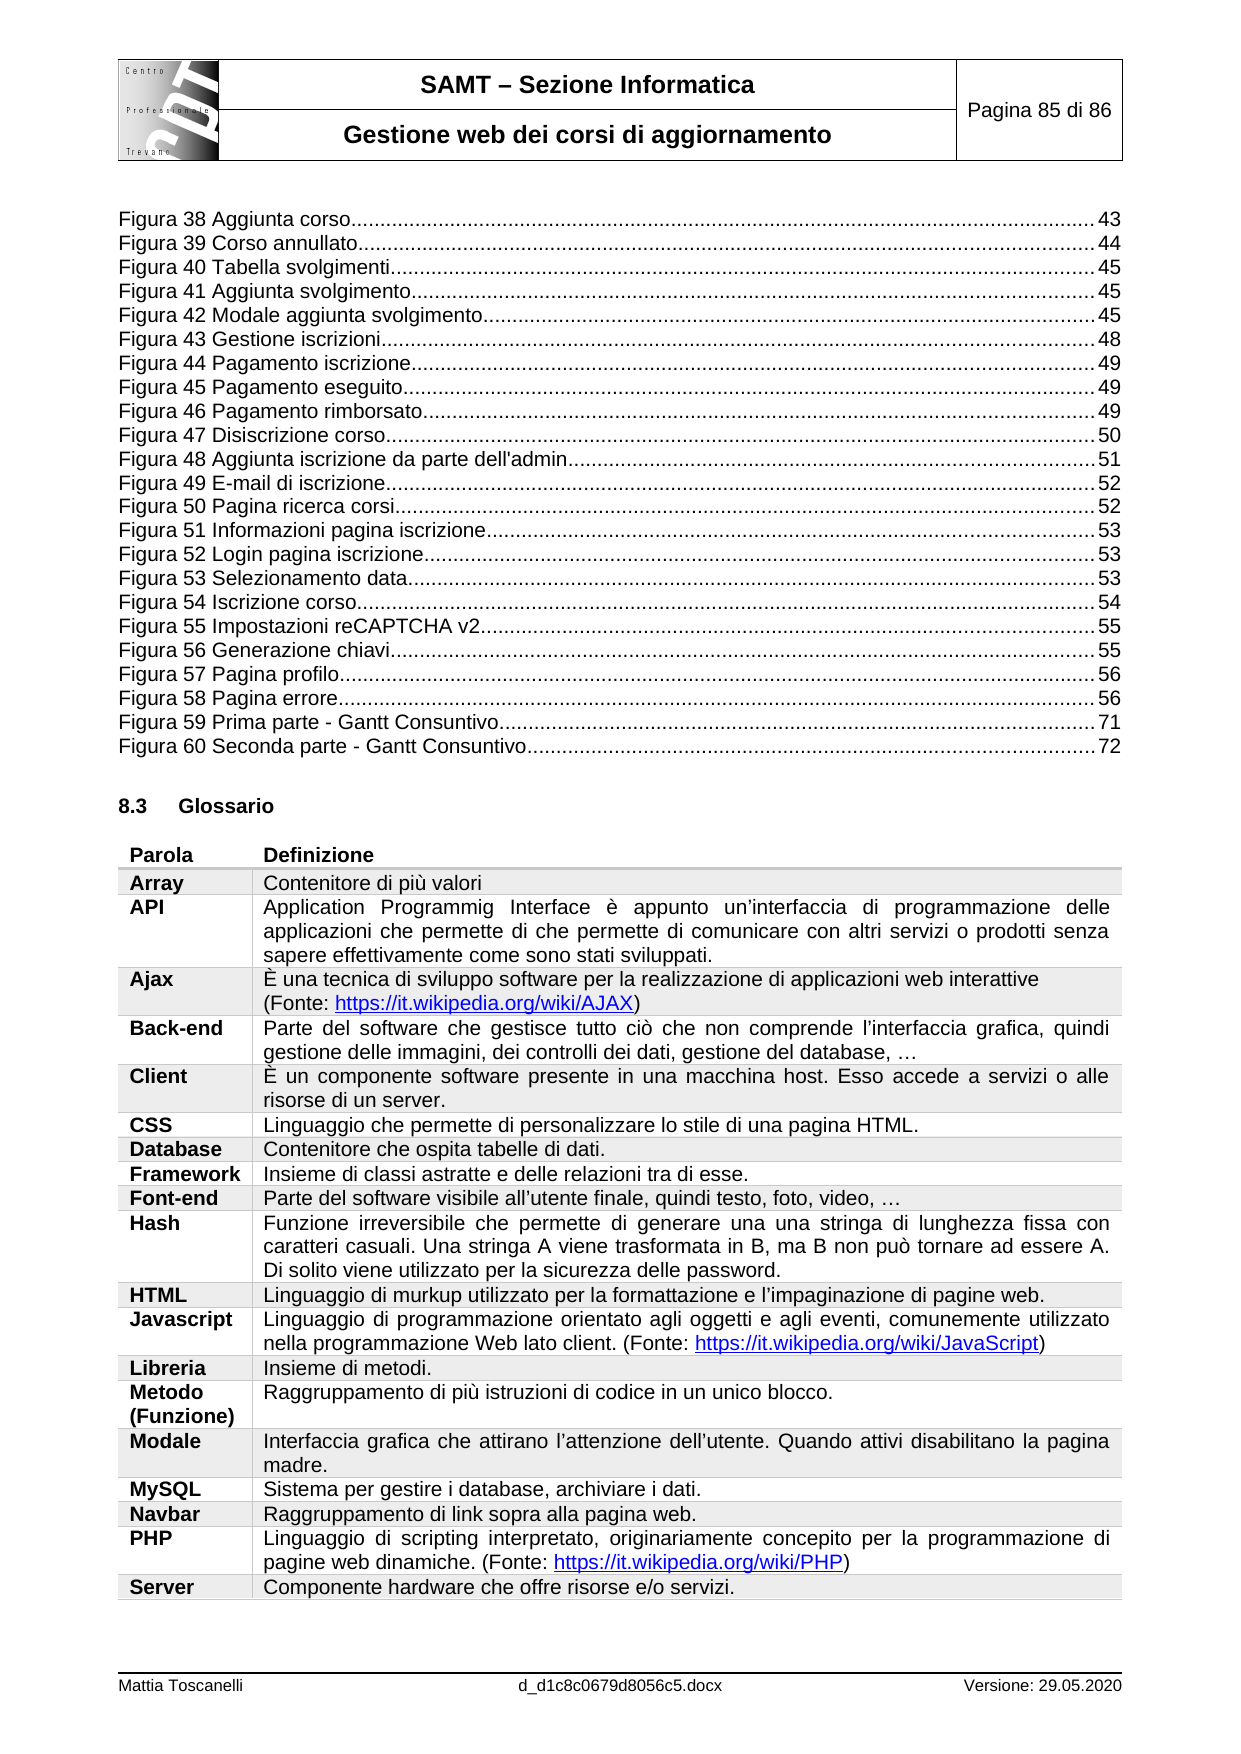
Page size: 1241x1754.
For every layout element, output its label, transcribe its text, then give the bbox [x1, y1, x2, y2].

table_cell Font-end [118, 1186, 252, 1210]
table_cell Server [118, 1575, 252, 1598]
table_cell Raggruppamento di più istruzioni di codice in un unico blocco. [253, 1381, 1122, 1428]
text Figura 44 Pagamento iscrizione 49 [118, 351, 1122, 374]
table_cell Modale [118, 1429, 252, 1477]
table_cell Metodo (Funzione) [118, 1381, 252, 1428]
text Figura 48 Aggiunta iscrizione da parte dell'admin 51 [118, 446, 1122, 470]
table_cell Linguaggio di scripting interpretato, originariamente concepito per la programmazione di pagine web dinamiche. (Fonte: https://it.wikipedia.org/wiki/PHP) [253, 1527, 1122, 1574]
text Figura 60 Seconda parte - Gantt Consuntivo 72 [118, 734, 1122, 758]
text Figura 58 Pagina errore 56 [118, 686, 1122, 710]
text Figura 49 E-mail di iscrizione 52 [118, 470, 1122, 494]
text Figura 43 Gestione iscrizioni 48 [118, 327, 1122, 351]
text Figura 54 Iscrizione corso 54 [118, 590, 1122, 614]
table_cell Raggruppamento di link sopra alla pagina web. [253, 1502, 1122, 1526]
table_cell Framework [118, 1162, 252, 1185]
text Figura 38 Aggiunta corso 43 [118, 207, 1122, 231]
table_cell Parte del software visibile all’utente finale, quindi testo, foto, video, … [253, 1186, 1122, 1210]
subtitle Glossario [118, 794, 1122, 818]
table_header Parola [118, 843, 252, 867]
table_cell Parte del software che gestisce tutto ciò che non comprende l’interfaccia grafica, quindi gestione delle immagini, dei controlli dei dati, gestione del database, … [253, 1016, 1122, 1063]
table_cell Javascript [118, 1308, 252, 1355]
table_cell Funzione irreversibile che permette di generare una una stringa di lunghezza fissa con caratteri casuali. Una stringa A viene trasformata in B, ma B non può tornare ad essere A. Di solito viene utilizzato per la sicurezza delle password. [253, 1211, 1122, 1282]
table_cell Insieme di classi astratte e delle relazioni tra di esse. [253, 1162, 1122, 1185]
table_cell Sistema per gestire i database, archiviare i dati. [253, 1478, 1122, 1501]
text Figura 59 Prima parte - Gantt Consuntivo 71 [118, 710, 1122, 734]
text Figura 46 Pagamento rimborsato 49 [118, 398, 1122, 422]
text Figura 51 Informazioni pagina iscrizione 53 [118, 518, 1122, 542]
picture [118, 60, 219, 160]
text Figura 57 Pagina profilo 56 [118, 662, 1122, 686]
table_cell Hash [118, 1211, 252, 1282]
table_cell È una tecnica di sviluppo software per la realizzazione di applicazioni web interattive (Fonte: https://it.wikipedia.org/wiki/AJAX) [253, 968, 1122, 1015]
text Figura 55 Impostazioni reCAPTCHA v2 55 [118, 614, 1122, 638]
text Figura 40 Tabella svolgimenti 45 [118, 255, 1122, 279]
table_cell MySQL [118, 1478, 252, 1501]
table_cell Componente hardware che offre risorse e/o servizi. [253, 1575, 1122, 1598]
text Figura 39 Corso annullato 44 [118, 231, 1122, 255]
table_cell API [118, 895, 252, 967]
text Figura 50 Pagina ricerca corsi 52 [118, 494, 1122, 518]
table_cell HTML [118, 1283, 252, 1307]
table_cell Insieme di metodi. [253, 1356, 1122, 1380]
table_cell Contenitore di più valori [253, 870, 1122, 894]
table_cell PHP [118, 1527, 252, 1574]
table_cell Linguaggio di programmazione orientato agli oggetti e agli eventi, comunemente utilizzato nella programmazione Web lato client. (Fonte: https://it.wikipedia.org/wiki/JavaScript) [253, 1308, 1122, 1355]
text Figura 52 Login pagina iscrizione 53 [118, 542, 1122, 566]
table_cell È un componente software presente in una macchina host. Esso accede a servizi o alle risorse di un server. [253, 1065, 1122, 1112]
table_header Definizione [252, 843, 1122, 867]
text Figura 56 Generazione chiavi 55 [118, 638, 1122, 662]
table_cell Application Programmig Interface è appunto un’interfaccia di programmazione delle applicazioni che permette di che permette di comunicare con altri servizi o prodotti senza sapere effettivamente come sono stati sviluppati. [253, 895, 1122, 967]
table_cell Libreria [118, 1356, 252, 1380]
table_cell Interfaccia grafica che attirano l’attenzione dell’utente. Quando attivi disabilitano la pagina madre. [253, 1429, 1122, 1477]
table_cell Database [118, 1138, 252, 1161]
table_cell Client [118, 1065, 252, 1112]
text Figura 41 Aggiunta svolgimento 45 [118, 279, 1122, 303]
text Figura 45 Pagamento eseguito 49 [118, 374, 1122, 398]
table_cell Linguaggio che permette di personalizzare lo stile di una pagina HTML. [253, 1113, 1122, 1136]
text Figura 42 Modale aggiunta svolgimento 45 [118, 303, 1122, 327]
table_cell Array [118, 870, 252, 894]
table_cell Ajax [118, 968, 252, 1015]
table_cell Back-end [118, 1016, 252, 1063]
table_cell CSS [118, 1113, 252, 1136]
text Figura 53 Selezionamento data 53 [118, 566, 1122, 590]
table_cell Navbar [118, 1502, 252, 1526]
table_cell Contenitore che ospita tabelle di dati. [253, 1138, 1122, 1161]
text Figura 47 Disiscrizione corso 50 [118, 422, 1122, 446]
table_cell Linguaggio di murkup utilizzato per la formattazione e l’impaginazione di pagine web. [253, 1283, 1122, 1307]
